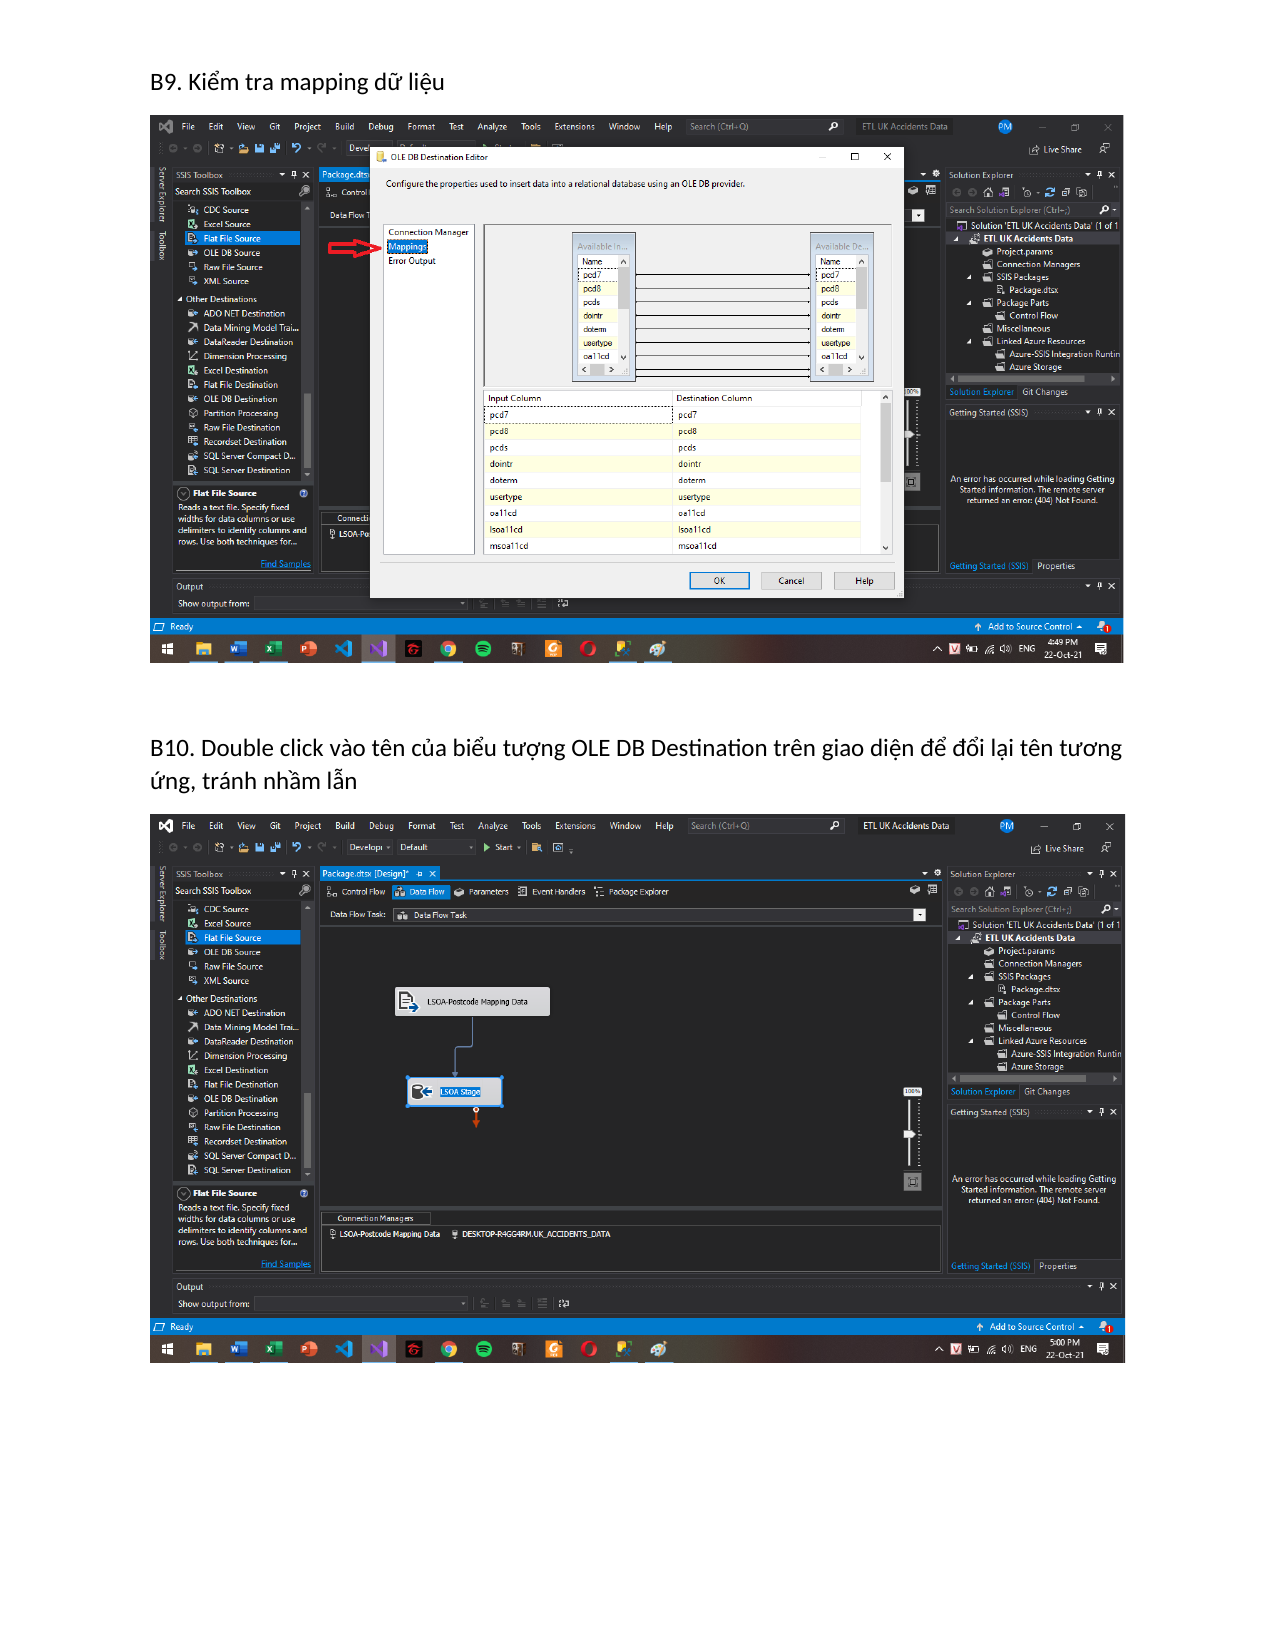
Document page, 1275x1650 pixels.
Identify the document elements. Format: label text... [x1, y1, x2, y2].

text B9. Kiểm tra mapping dữ liệu [150, 66, 1125, 96]
picture [150, 115, 1124, 664]
picture [150, 814, 1125, 1363]
text B10. Double click vào tên của biểu tượng OLE DB Destination trên giao diện để đổi lại tên tương ứng, tránh nhầm lẫn [150, 732, 1125, 796]
